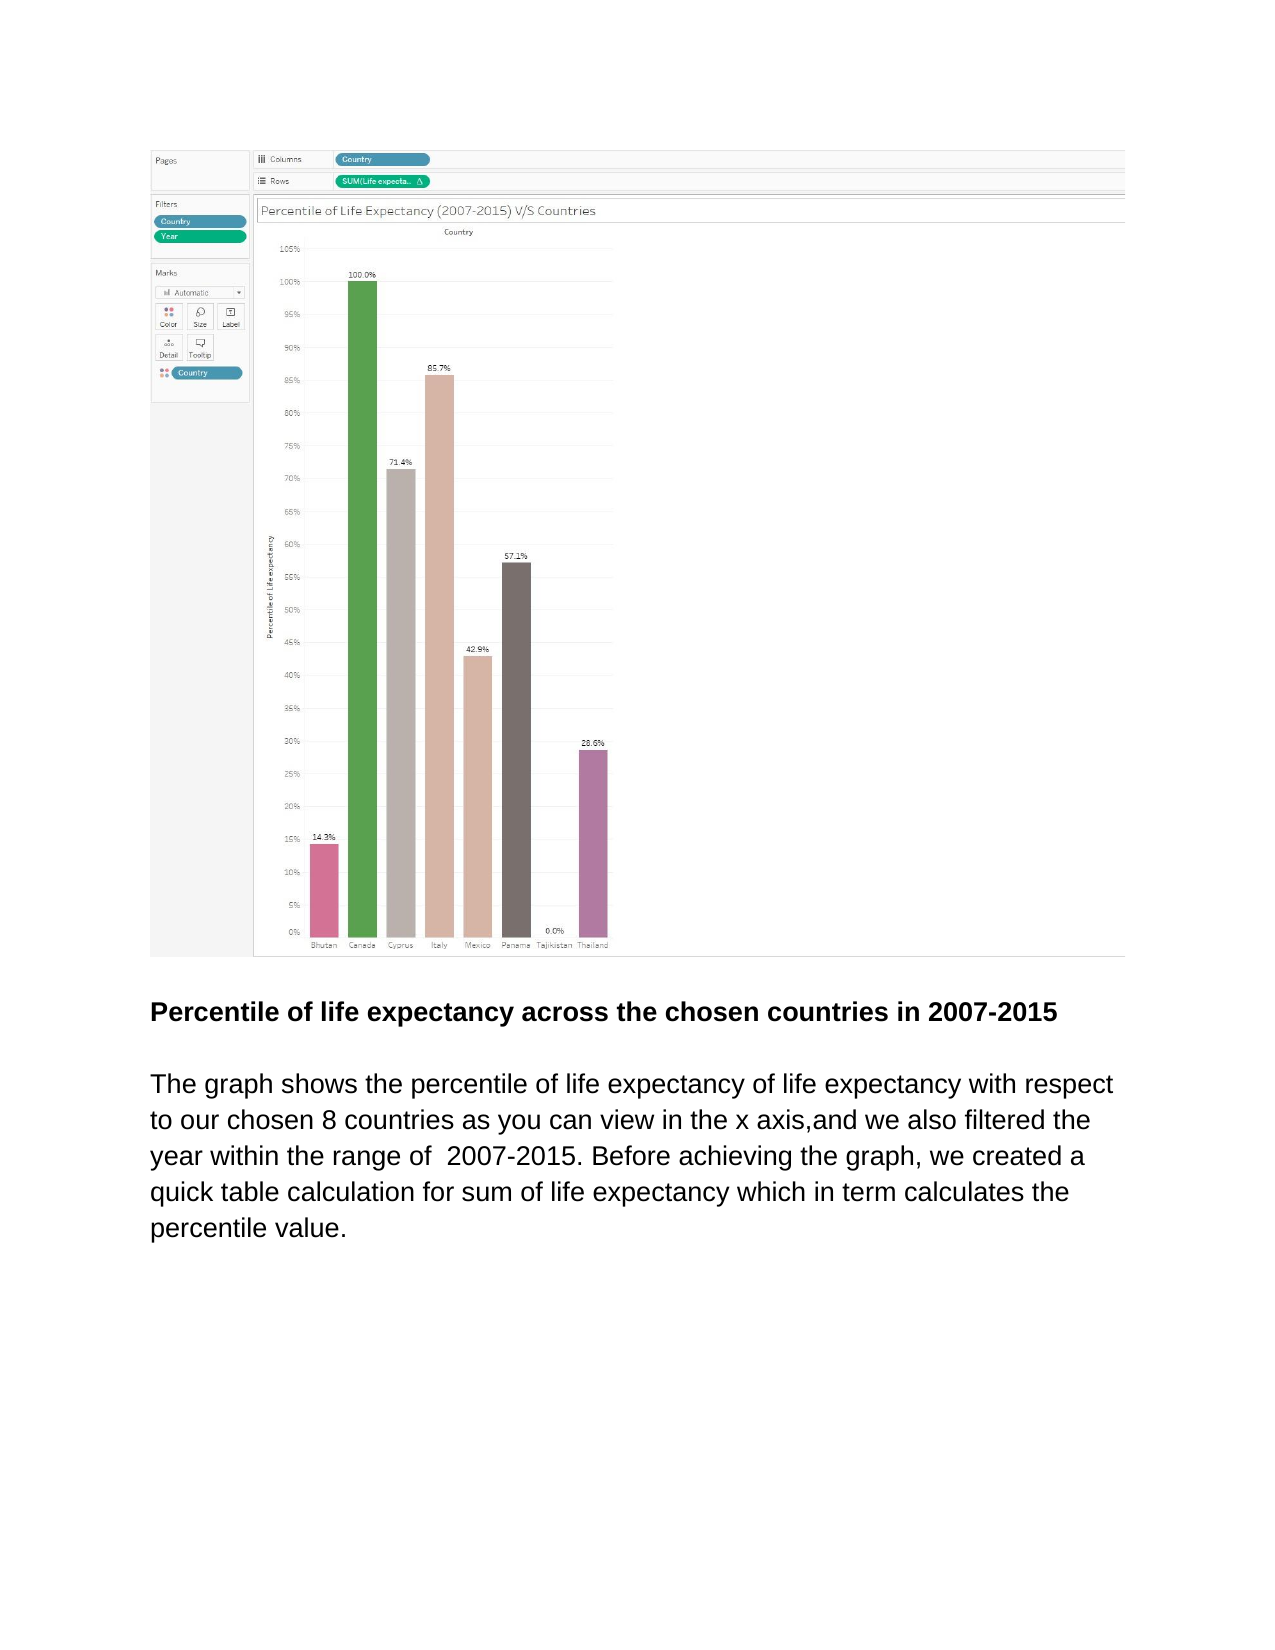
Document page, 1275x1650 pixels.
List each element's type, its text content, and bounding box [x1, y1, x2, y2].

picture [150, 150, 1125, 957]
text The graph shows the percentile of life expectancy of life expectancy with respect to our chosen 8 countries as you can view in the x axis,and we also filtered the year within the range of 2007-2015. Before achieving the graph, we created a quick table calculation for sum of life expectancy which in term calculates the percentile value. [150, 1068, 1125, 1243]
text Percentile of life expectancy across the chosen countries in 2007-2015 [150, 996, 1125, 1027]
